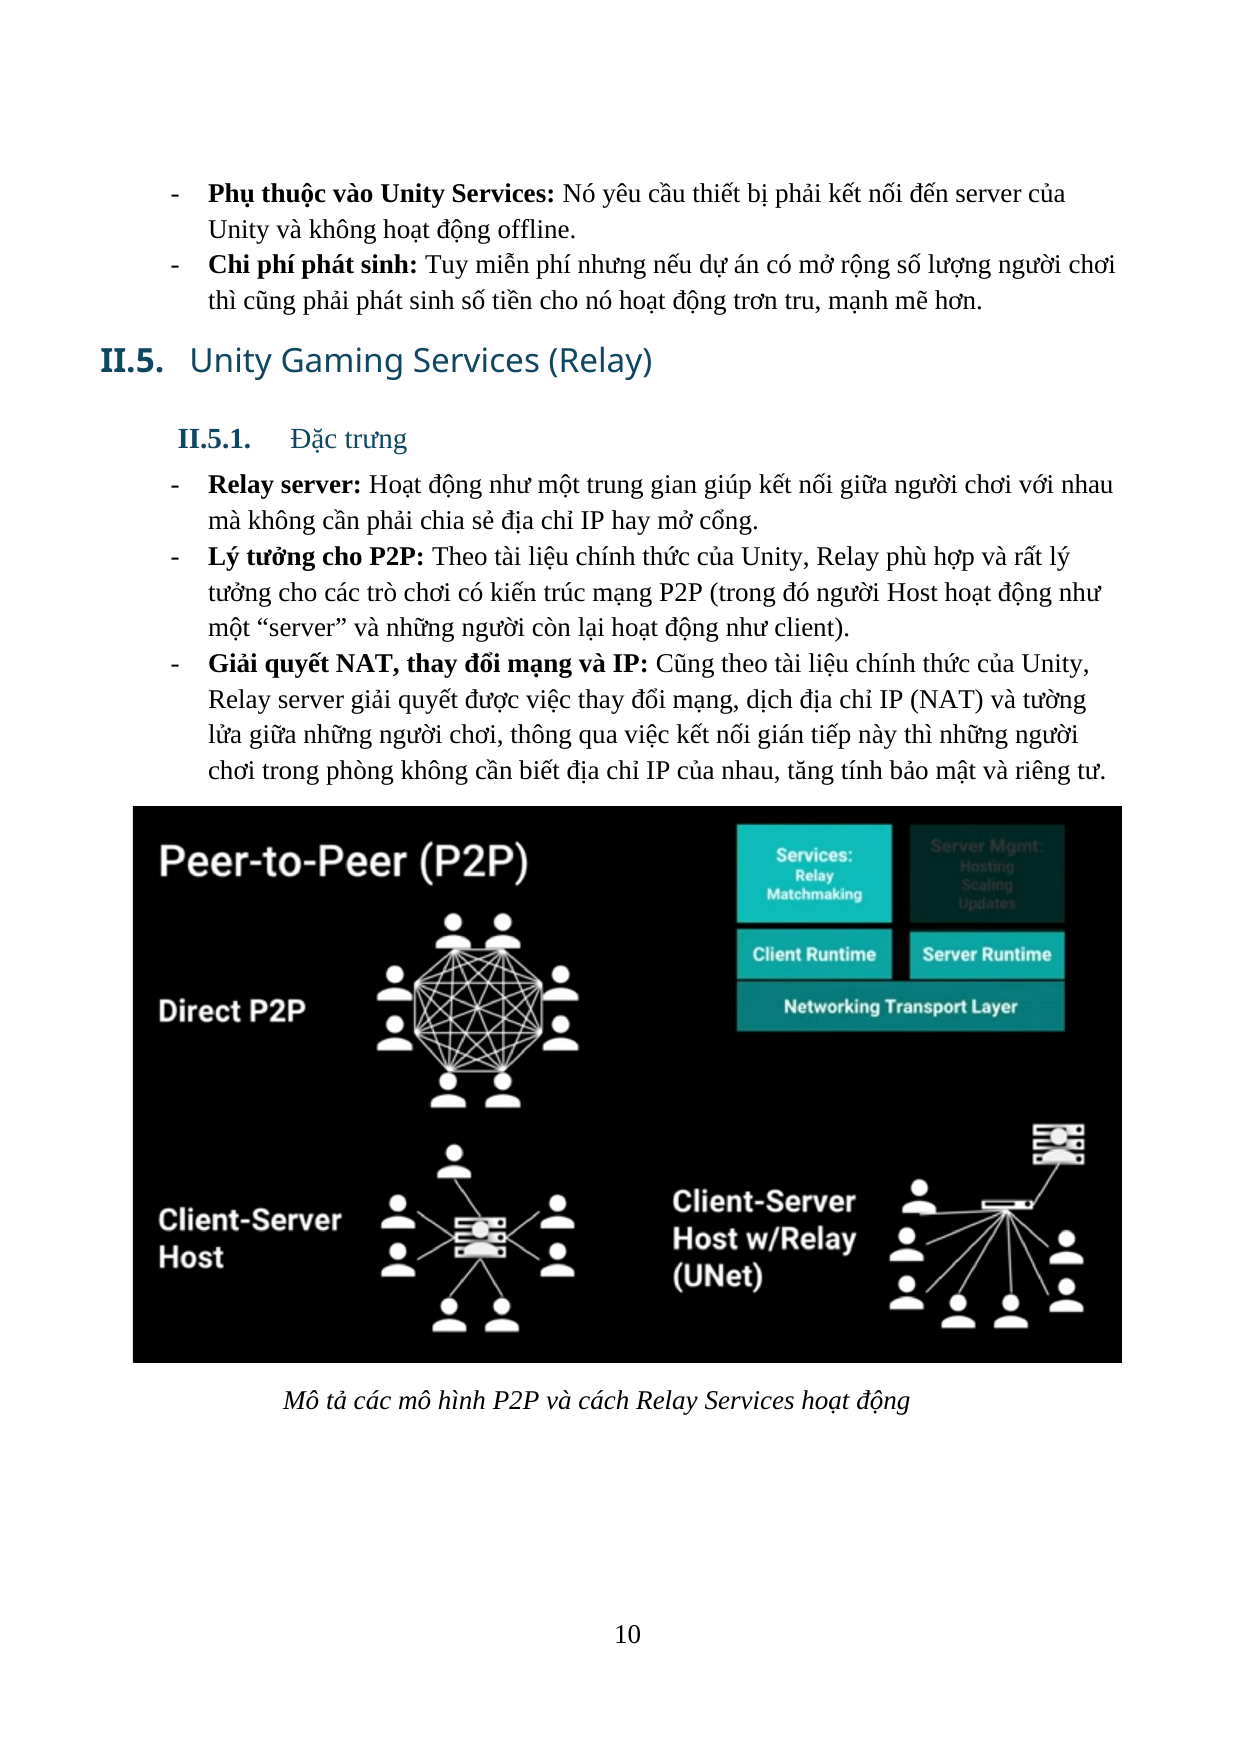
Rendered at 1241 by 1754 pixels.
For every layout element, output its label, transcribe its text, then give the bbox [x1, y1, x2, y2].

list Relay server: Hoạt động như một trung gian giúp kết nối giữa người chơi với nhau mà không cần phải chia sẻ địa chỉ IP hay mở cổng. [170, 468, 1122, 535]
picture [132, 806, 1122, 1363]
subtitle Unity Gaming Services (Relay) [100, 337, 1122, 382]
text Mô tả các mô hình P2P và cách Relay Services hoạt động [208, 1384, 1122, 1415]
list Chi phí phát sinh: Tuy miễn phí nhưng nếu dự án có mở rộng số lượng người chơi thì cũng phải phát sinh số tiền cho nó hoạt động trơn tru, mạnh mẽ hơn. [170, 249, 1122, 316]
list Giải quyết NAT, thay đổi mạng và IP: Cũng theo tài liệu chính thức của Unity, Relay server giải quyết được việc thay đổi mạng, dịch địa chỉ IP (NAT) và tường lửa giữa những người chơi, thông qua việc kết nối gián tiếp này thì những người chơi trong phòng không cần biết địa chỉ IP của nhau, tăng tính bảo mật và riêng tư. [170, 647, 1122, 785]
subtitle Đặc trưng [177, 422, 1122, 455]
list Phụ thuộc vào Unity Services: Nó yêu cầu thiết bị phải kết nối đến server của Unity và không hoạt động offline. [170, 177, 1122, 244]
list Lý tưởng cho P2P: Theo tài liệu chính thức của Unity, Relay phù hợp và rất lý tưởng cho các trò chơi có kiến trúc mạng P2P (trong đó người Host hoạt động như một “server” và những người còn lại hoạt động như client). [170, 540, 1122, 642]
